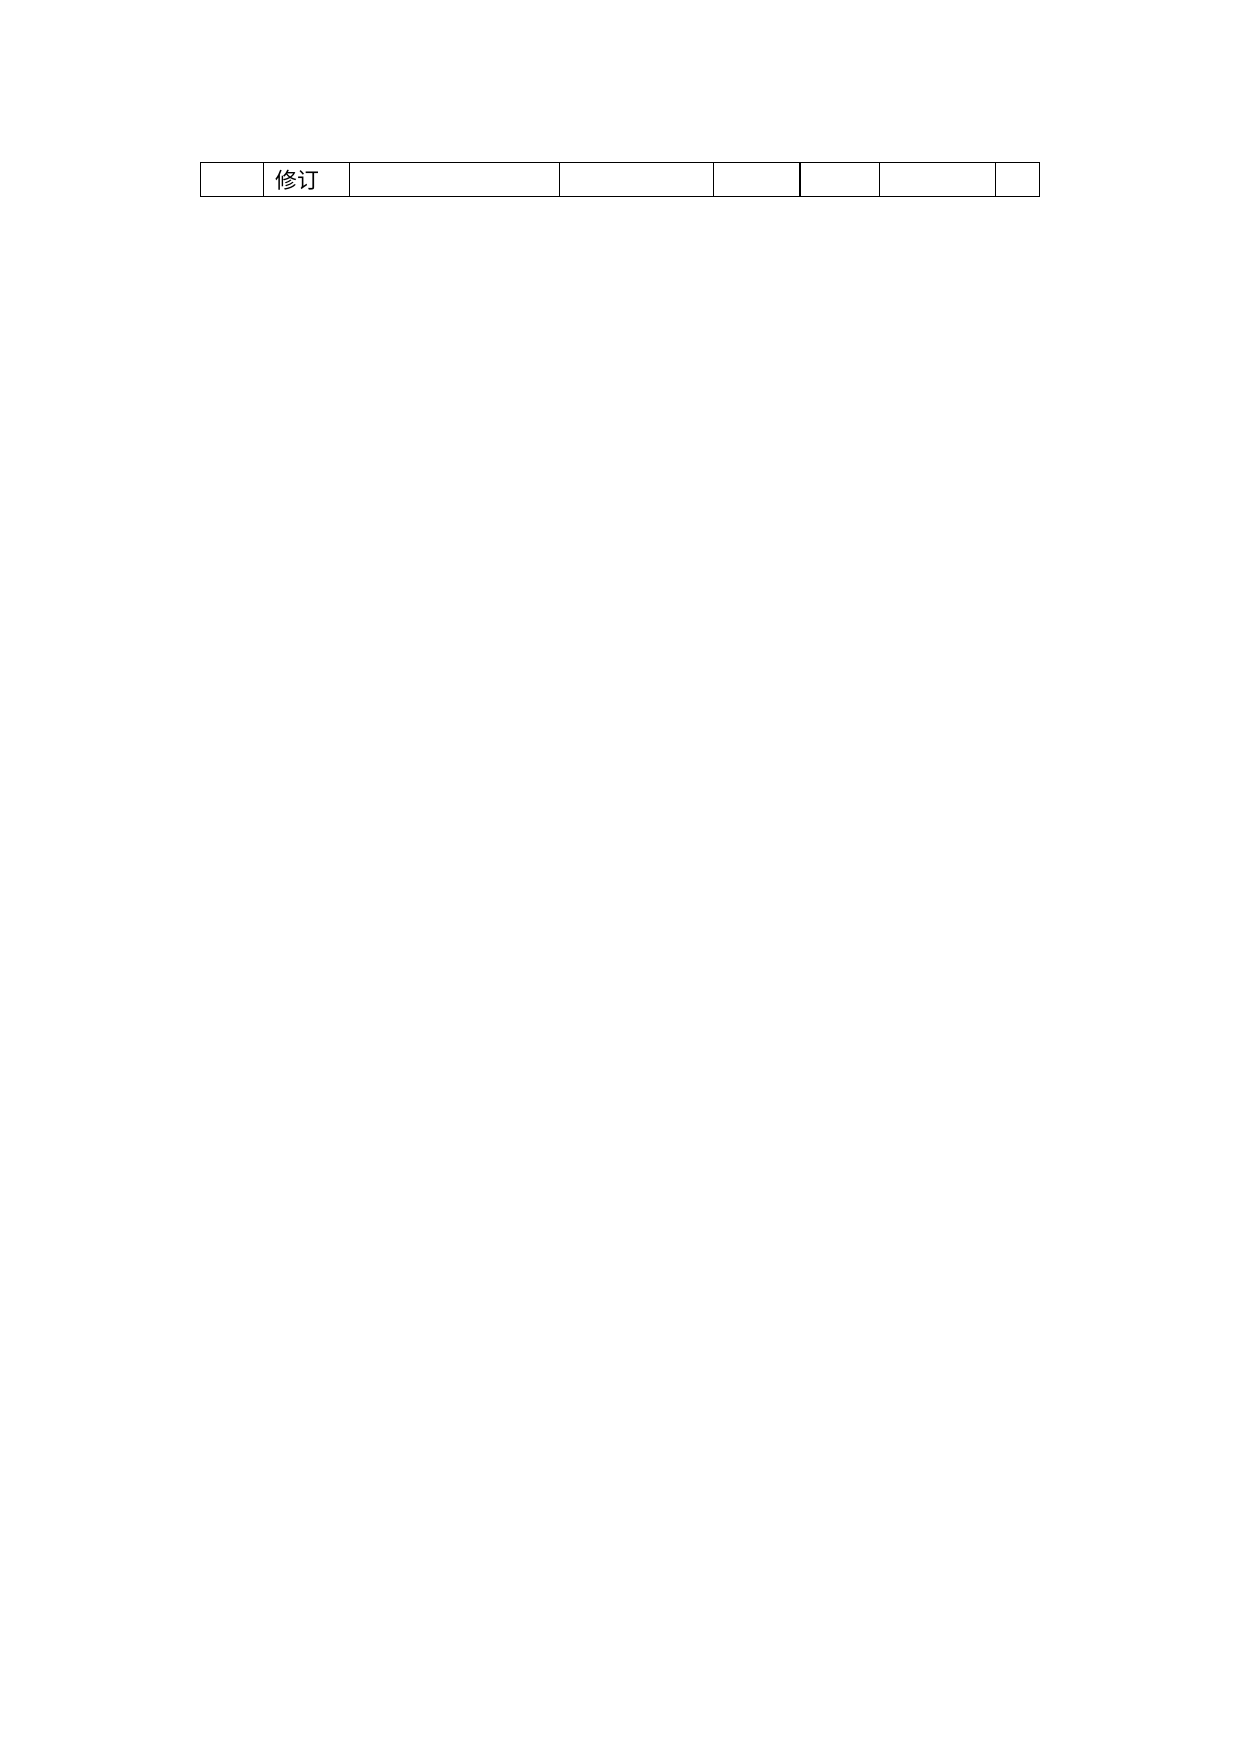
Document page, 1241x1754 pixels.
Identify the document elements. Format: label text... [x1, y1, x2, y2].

table_cell 1.6 [801, 163, 879, 196]
table_cell 1.8.0版本修订 [264, 163, 349, 196]
table_cell 刘德位 [880, 163, 995, 196]
table_cell 大修订 [350, 163, 559, 196]
table_cell 7 [201, 163, 263, 196]
table_cell 1.5 [714, 163, 799, 196]
table_cell [996, 163, 1039, 196]
table_cell 20190929 [560, 163, 713, 196]
